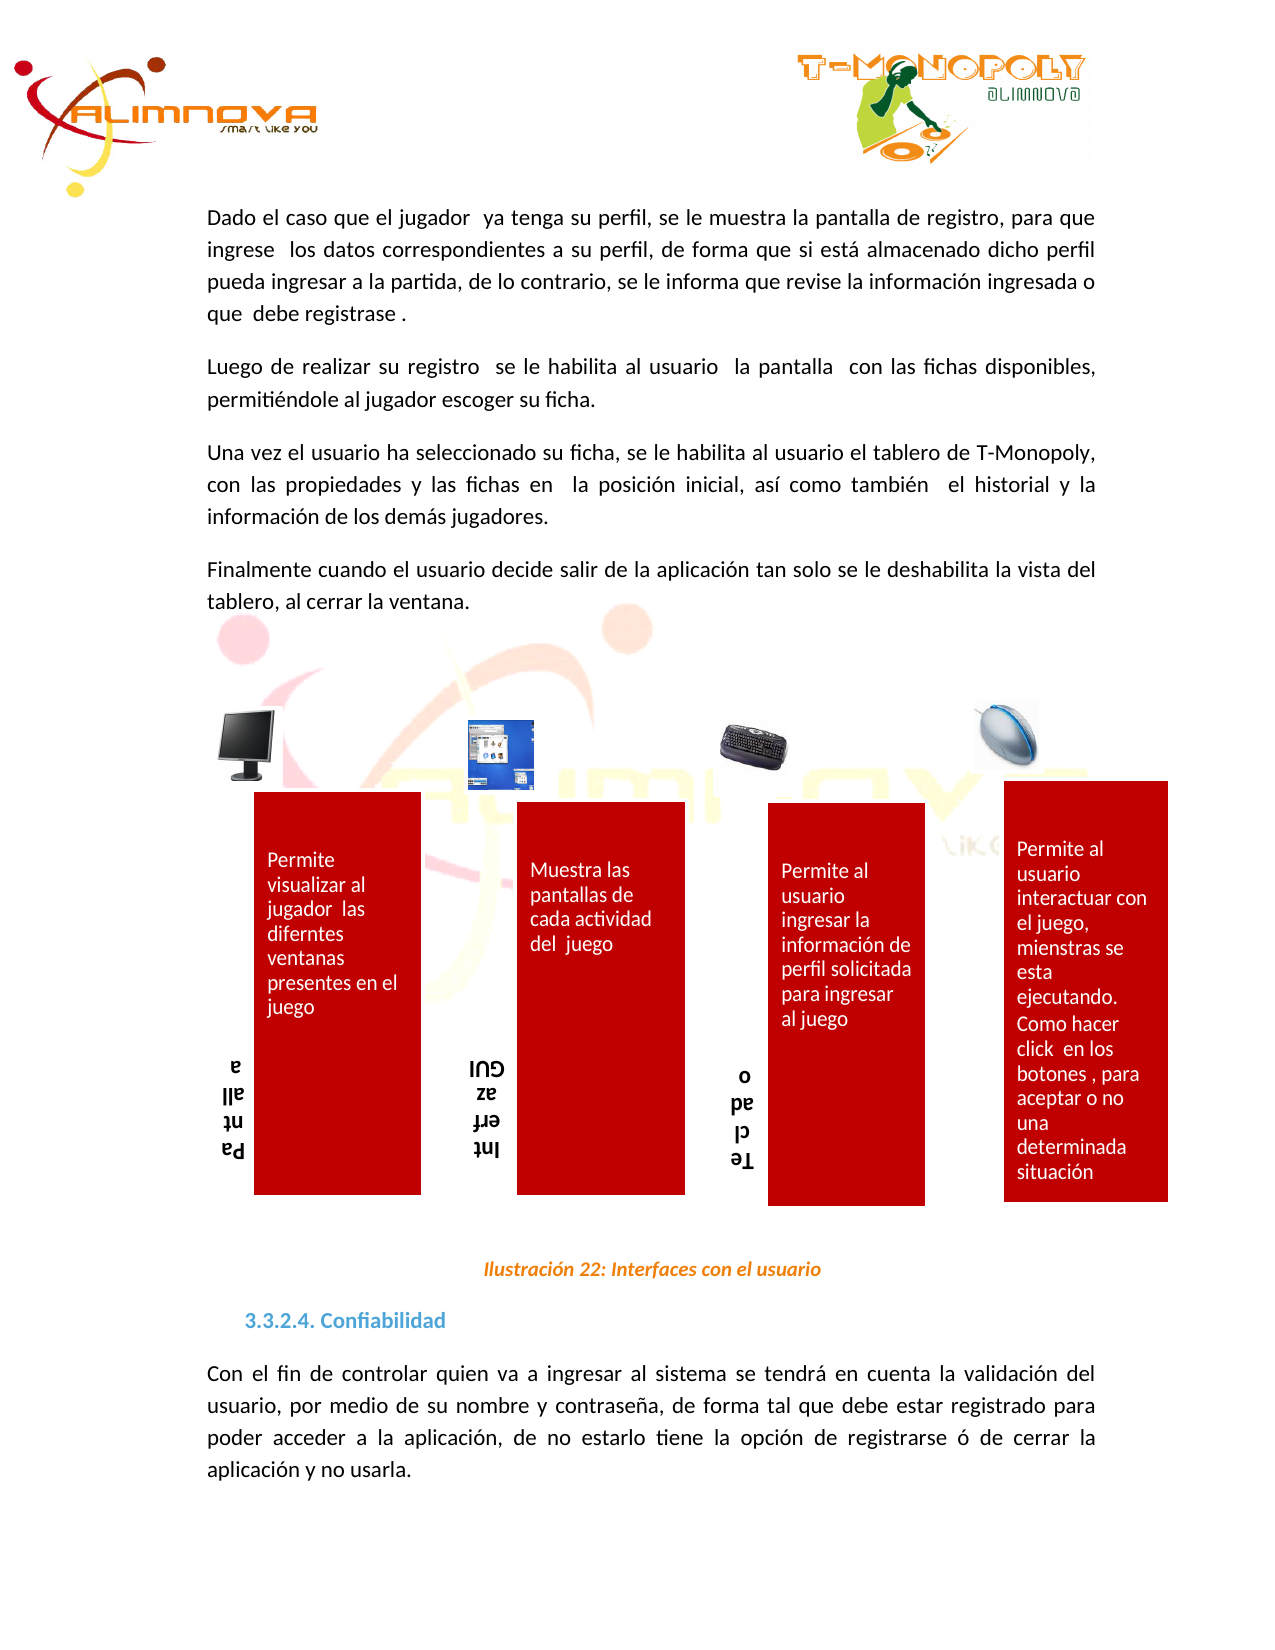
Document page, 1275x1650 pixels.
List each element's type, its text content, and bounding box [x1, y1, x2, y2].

picture [213, 710, 279, 781]
text Dado el caso que el jugador ya tenga su perfil, se le muestra la pantalla de registro, para que ingrese los datos correspondientes a su perfil, de forma que si está almacenado dicho perfil pueda ingresar a la partida, de lo contrario, se le informa que revise la información ingresada o que debe registrase . [207, 177, 1098, 327]
text Una vez el usuario ha seleccionado su ficha, se le habilita al usuario el tablero de T-Monopoly, con las propiedades y las fichas en la posición inicial, así como también el historial y la información de los demás jugadores. [207, 438, 1098, 530]
subtitle 3.3.2.4. Confiabilidad [244, 1306, 1098, 1334]
picture [10, 55, 319, 199]
picture [792, 40, 1093, 173]
text Finalmente cuando el usuario decide salir de la aplicación tan solo se le deshabilita la vista del tablero, al cerrar la ventana. [207, 555, 1098, 615]
picture [974, 700, 1039, 770]
text Ilustración 22: Interfaces con el usuario [207, 640, 1098, 1281]
picture [468, 720, 534, 790]
picture [717, 700, 789, 793]
text Luego de realizar su registro se le habilita al usuario la pantalla con las fichas disponibles, permitiéndole al jugador escoger su ficha. [207, 352, 1098, 413]
text Con el fin de controlar quien va a ingresar al sistema se tendrá en cuenta la validación del usuario, por medio de su nombre y contraseña, de forma tal que debe estar registrado para poder acceder a la aplicación, de no estarlo tiene la opción de registrarse ó de cerrar la aplicación y no usarla. [207, 1359, 1098, 1483]
